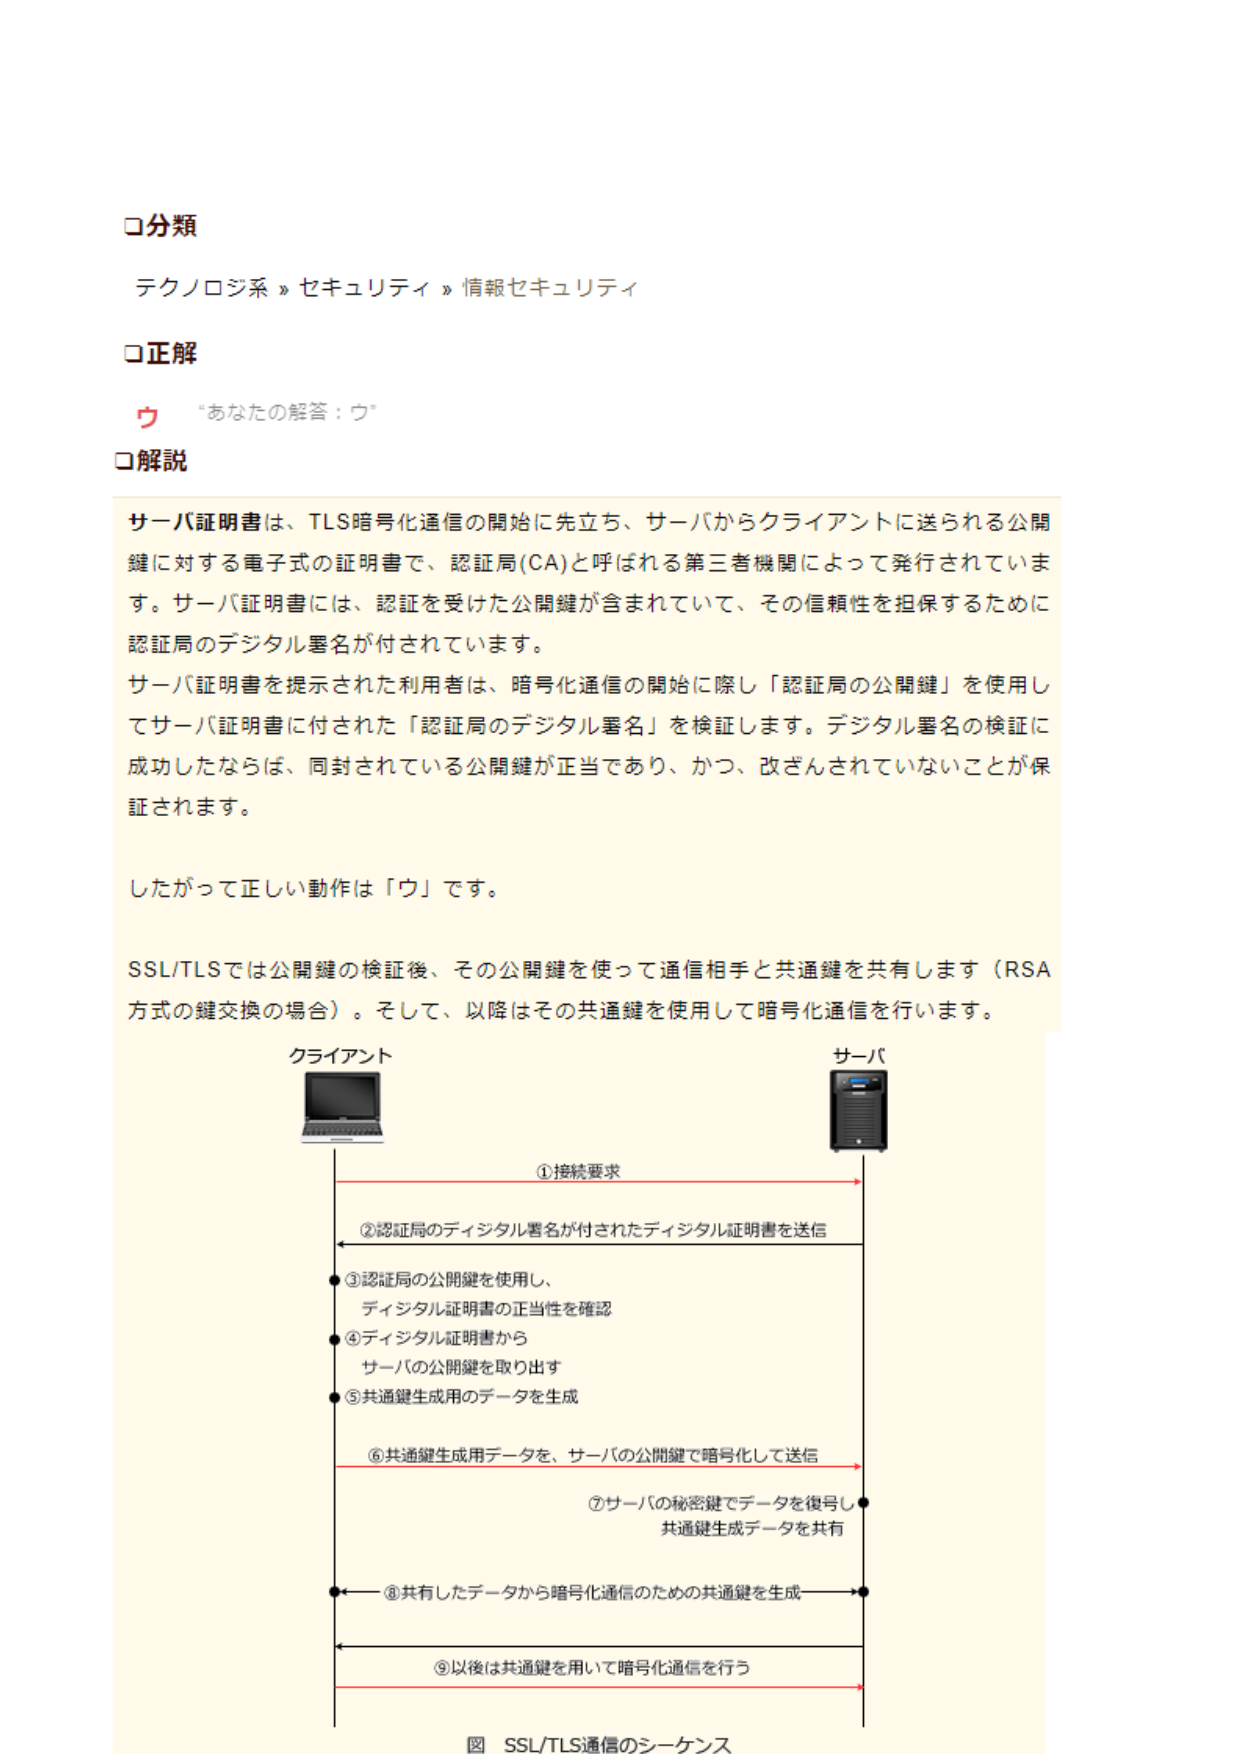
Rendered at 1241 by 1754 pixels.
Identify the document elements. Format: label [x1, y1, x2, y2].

picture [112, 445, 1062, 1754]
picture [112, 202, 790, 435]
